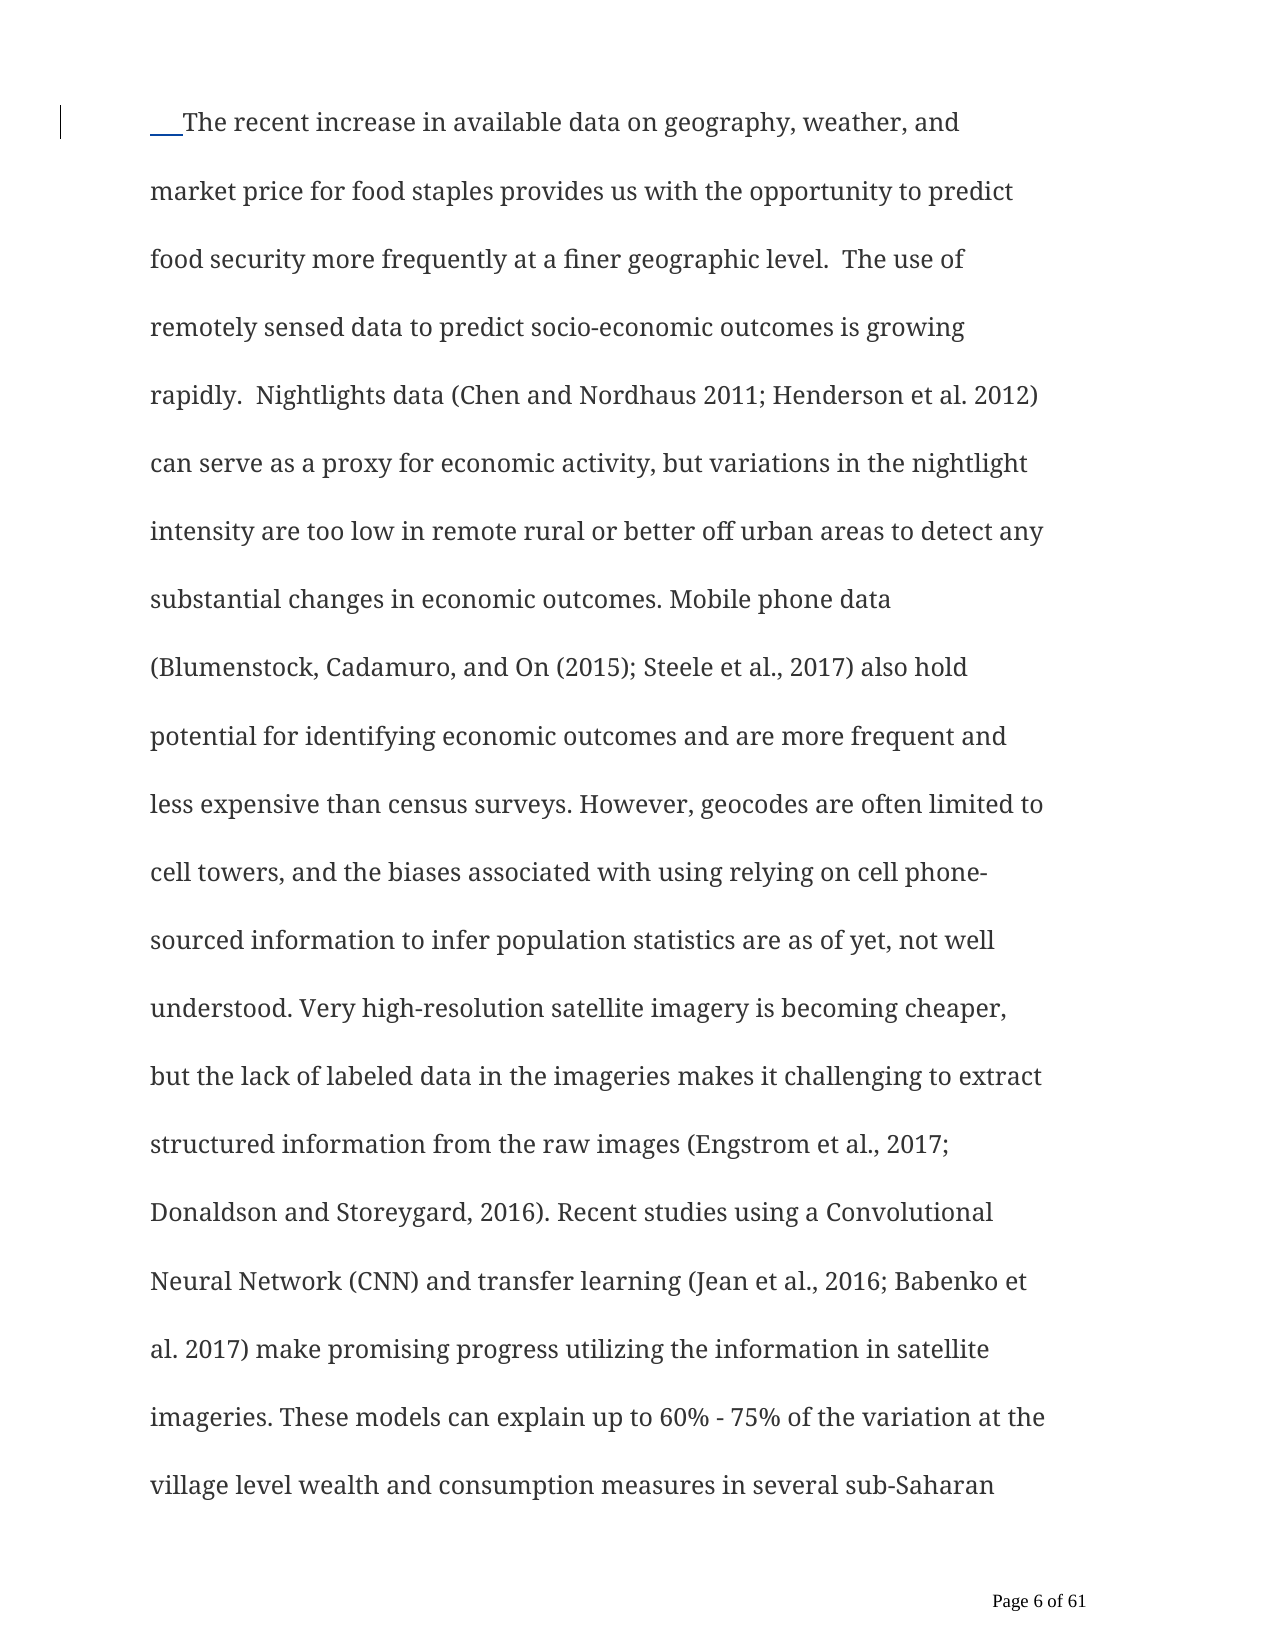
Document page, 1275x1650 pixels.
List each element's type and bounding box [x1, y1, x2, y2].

text [150, 105, 1050, 1502]
